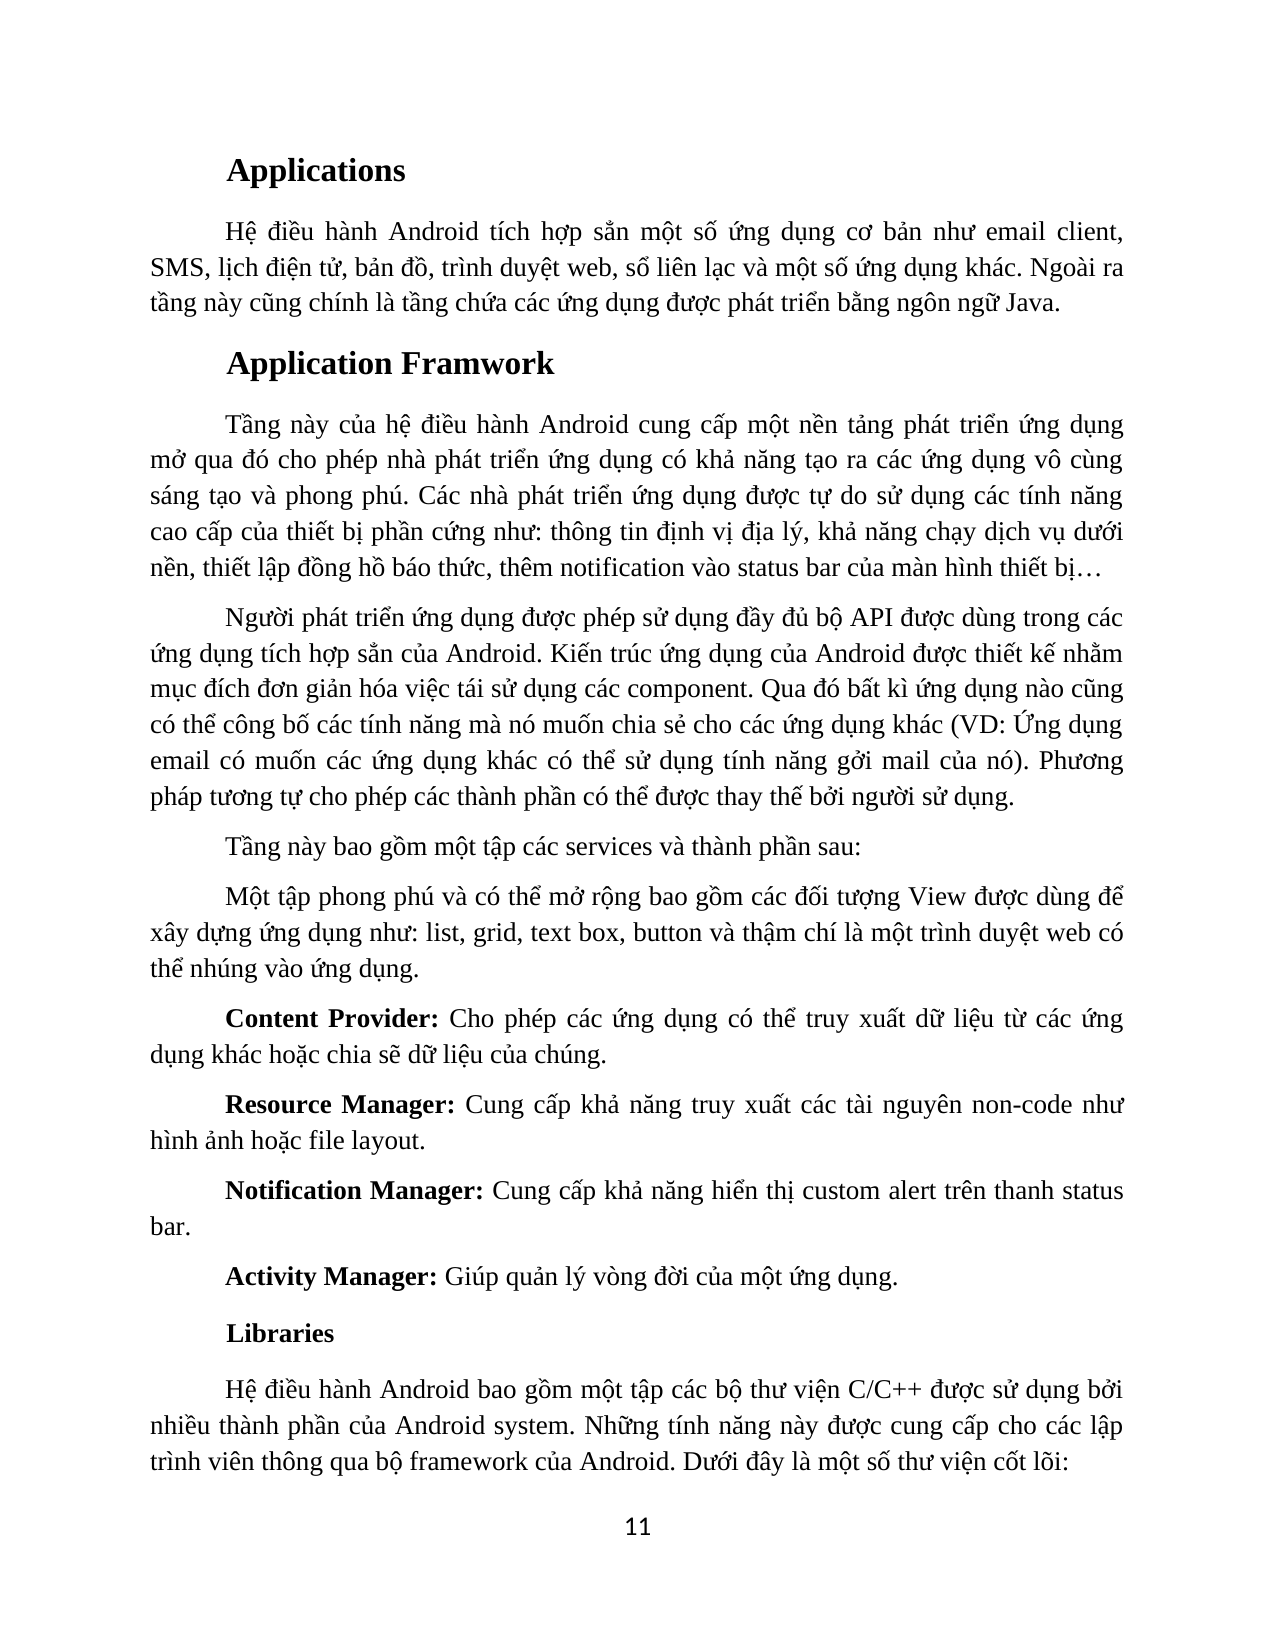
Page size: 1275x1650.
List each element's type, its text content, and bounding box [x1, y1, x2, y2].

text Notification Manager: Cung cấp khả năng hiển thị custom alert trên thanh status bar. [150, 1174, 1125, 1241]
text Hệ điều hành Android tích hợp sẳn một số ứng dụng cơ bản như email client, SMS, lịch điện tử, bản đồ, trình duyệt web, sổ liên lạc và một số ứng dụng khác. Ngoài ra tầng này cũng chính là tầng chứa các ứng dụng được phát triển bằng ngôn ngữ Java. [150, 215, 1125, 317]
title Application Framwork [151, 343, 1125, 381]
text Resource Manager: Cung cấp khả năng truy xuất các tài nguyên non-code như hình ảnh hoặc file layout. [150, 1088, 1125, 1155]
text Activity Manager: Giúp quản lý vòng đời của một ứng dụng. [150, 1260, 1125, 1291]
text Tầng này bao gồm một tập các services và thành phần sau: [150, 830, 1125, 861]
title Applications [151, 150, 1125, 188]
title Libraries [151, 1317, 1125, 1348]
text Một tập phong phú và có thể mở rộng bao gồm các đối tượng View được dùng để xây dựng ứng dụng như: list, grid, text box, button và thậm chí là một trình duyệt web có thể nhúng vào ứng dụng. [150, 880, 1125, 983]
text Người phát triển ứng dụng được phép sử dụng đầy đủ bộ API được dùng trong các ứng dụng tích hợp sẳn của Android. Kiến trúc ứng dụng của Android được thiết kế nhằm mục đích đơn giản hóa việc tái sử dụng các component. Qua đó bất kì ứng dụng nào cũng có thể công bố các tính năng mà nó muốn chia sẻ cho các ứng dụng khác (VD: Ứng dụng email có muốn các ứng dụng khác có thể sử dụng tính năng gởi mail của nó). Phương pháp tương tự cho phép các thành phần có thể được thay thế bởi người sử dụng. [150, 601, 1125, 811]
text Tầng này của hệ điều hành Android cung cấp một nền tảng phát triển ứng dụng mở qua đó cho phép nhà phát triển ứng dụng có khả năng tạo ra các ứng dụng vô cùng sáng tạo và phong phú. Các nhà phát triển ứng dụng được tự do sử dụng các tính năng cao cấp của thiết bị phần cứng như: thông tin định vị địa lý, khả năng chạy dịch vụ dưới nền, thiết lập đồng hồ báo thức, thêm notification vào status bar của màn hình thiết bị… [150, 408, 1125, 582]
text Content Provider: Cho phép các ứng dụng có thể truy xuất dữ liệu từ các ứng dụng khác hoặc chia sẽ dữ liệu của chúng. [150, 1002, 1125, 1069]
text Hệ điều hành Android bao gồm một tập các bộ thư viện C/C++ được sử dụng bởi nhiều thành phần của Android system. Những tính năng này được cung cấp cho các lập trình viên thông qua bộ framework của Android. Dưới đây là một số thư viện cốt lõi: [150, 1373, 1125, 1476]
